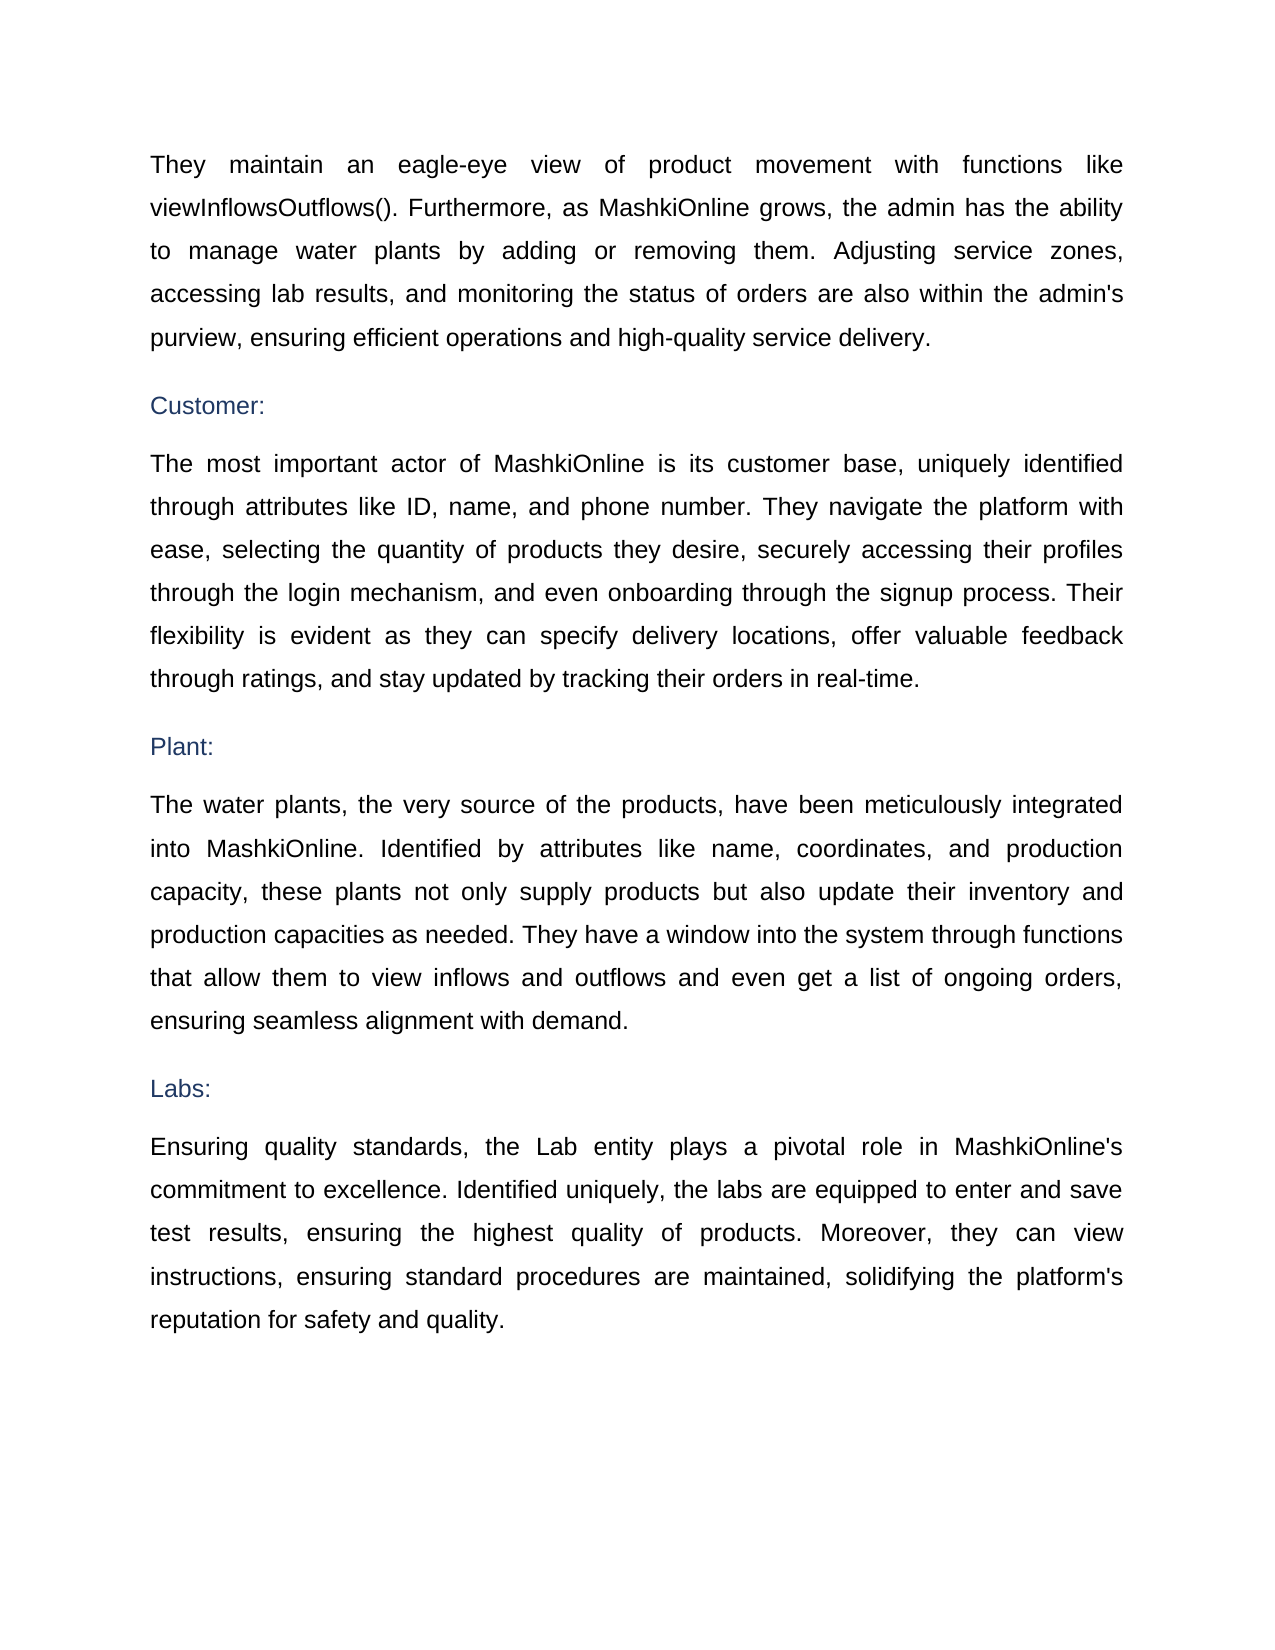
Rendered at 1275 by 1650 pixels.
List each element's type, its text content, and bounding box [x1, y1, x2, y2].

subtitle Labs: [150, 1074, 1125, 1103]
text Ensuring quality standards, the Lab entity plays a pivotal role in MashkiOnline's commitment to excellence. Identified uniquely, the labs are equipped to enter and save test results, ensuring the highest quality of products. Moreover, they can view instructions, ensuring standard procedures are maintained, solidifying the platform's reputation for safety and quality. [150, 1132, 1125, 1333]
text They maintain an eagle-eye view of product movement with functions like viewInflowsOutflows(). Furthermore, as MashkiOnline grows, the admin has the ability to manage water plants by adding or removing them. Adjusting service zones, accessing lab results, and monitoring the status of orders are also within the admin's purview, ensuring efficient operations and high-quality service delivery. [150, 150, 1125, 351]
text The water plants, the very source of the products, have been meticulously integrated into MashkiOnline. Identified by attributes like name, coordinates, and production capacity, these plants not only supply products but also update their inventory and production capacities as needed. They have a window into the system through functions that allow them to view inflows and outflows and even get a list of ongoing orders, ensuring seamless alignment with demand. [150, 790, 1125, 1035]
text The most important actor of MashkiOnline is its customer base, uniquely identified through attributes like ID, name, and phone number. They navigate the platform with ease, selecting the quantity of products they desire, securely accessing their profiles through the login mechanism, and even onboarding through the signup process. Their flexibility is evident as they can specify delivery locations, offer valuable feedback through ratings, and stay updated by tracking their orders in real-time. [150, 449, 1125, 693]
subtitle Customer: [150, 391, 1125, 419]
subtitle Plant: [150, 732, 1125, 761]
